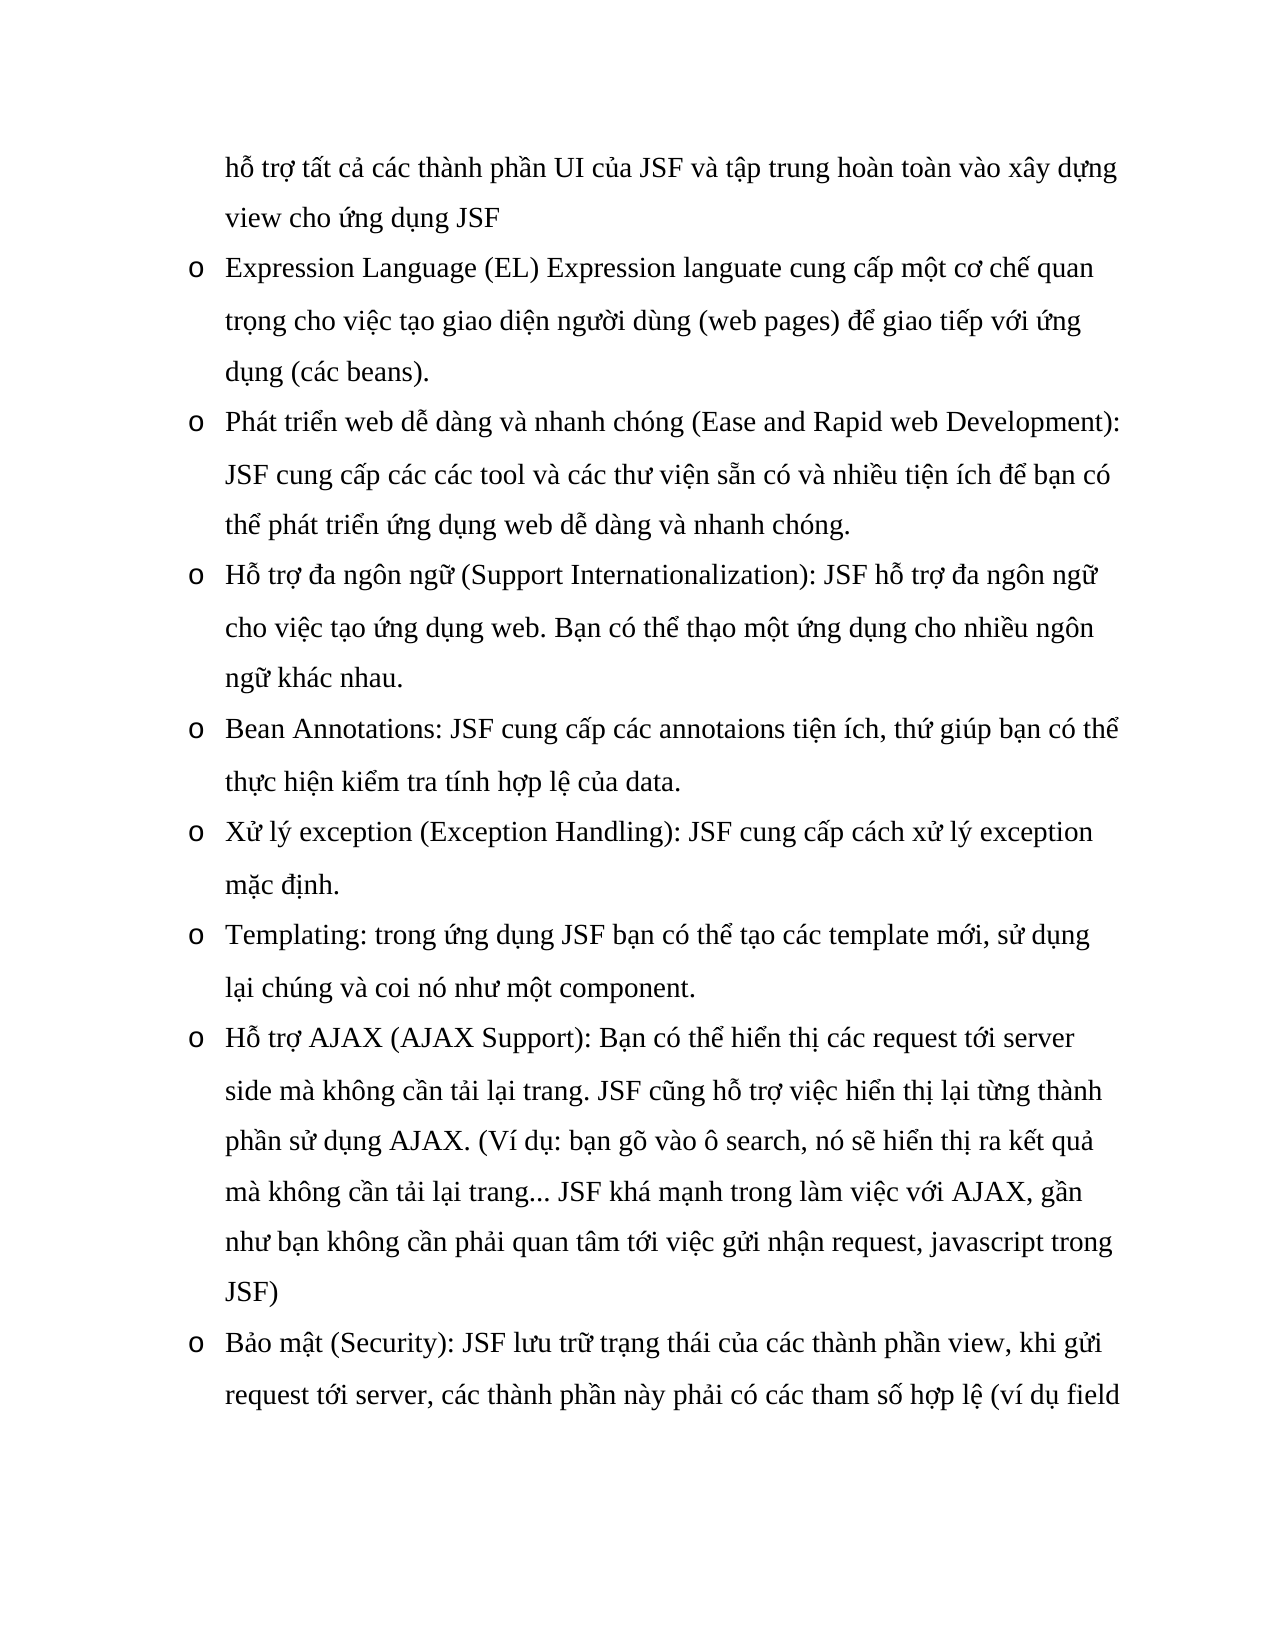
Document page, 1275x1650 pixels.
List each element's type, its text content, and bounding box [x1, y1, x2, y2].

list Hỗ trợ đa ngôn ngữ (Support Internationalization): JSF hỗ trợ đa ngôn ngữ cho việc tạo ứng dụng web. Bạn có thể thạo một ứng dụng cho nhiều ngôn ngữ khác nhau. [187, 557, 1125, 694]
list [187, 150, 1125, 234]
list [187, 1325, 1125, 1411]
list Bean Annotations: JSF cung cấp các annotaions tiện ích, thứ giúp bạn có thể thực hiện kiểm tra tính hợp lệ của data. [187, 711, 1125, 797]
list Expression Language (EL) Expression languate cung cấp một cơ chế quan trọng cho việc tạo giao diện người dùng (web pages) để giao tiếp với ứng dụng (các beans). [187, 251, 1125, 387]
list Phát triển web dễ dàng và nhanh chóng (Ease and Rapid web Development): JSF cung cấp các các tool và các thư viện sẵn có và nhiều tiện ích để bạn có thể phát triển ứng dụng web dễ dàng và nhanh chóng. [187, 404, 1125, 541]
list Templating: trong ứng dụng JSF bạn có thể tạo các template mới, sử dụng lại chúng và coi nó như một component. [187, 917, 1125, 1003]
list Xử lý exception (Exception Handling): JSF cung cấp cách xử lý exception mặc định. [187, 814, 1125, 900]
list Hỗ trợ AJAX (AJAX Support): Bạn có thể hiển thị các request tới server side mà không cần tải lại trang. JSF cũng hỗ trợ việc hiển thị lại từng thành phần sử dụng AJAX. (Ví dụ: bạn gõ vào ô search, nó sẽ hiển thị ra kết quả mà không cần tải lại trang... JSF khá mạnh trong làm việc với AJAX, gần như bạn không cần phải quan tâm tới việc gửi nhận request, javascript trong JSF) [187, 1020, 1125, 1308]
